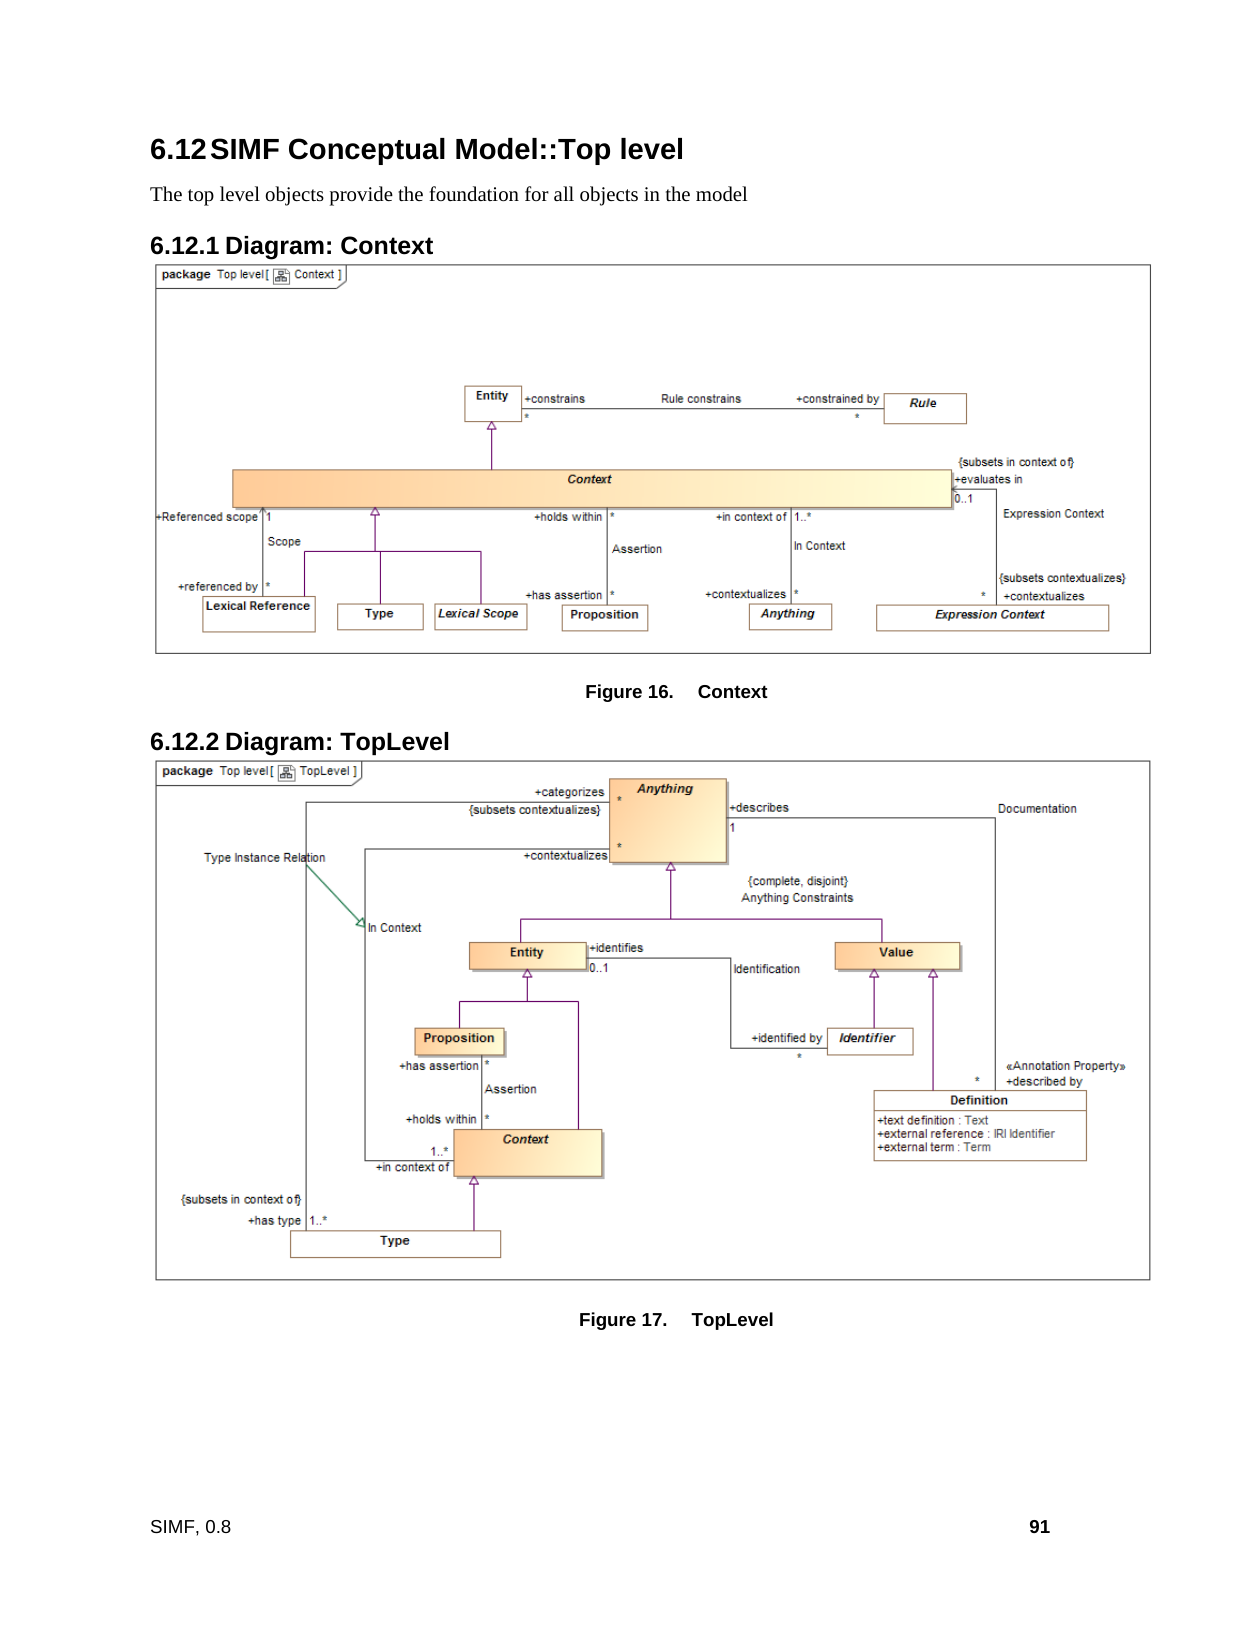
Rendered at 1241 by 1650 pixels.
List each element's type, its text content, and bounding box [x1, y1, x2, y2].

picture [150, 756, 1166, 1296]
subtitle Diagram: TopLevel [150, 727, 1165, 756]
subtitle SIMF Conceptual Model::Top level [150, 132, 1165, 166]
subtitle Diagram: Context [150, 231, 1165, 260]
picture [150, 260, 1166, 669]
list TopLevel [187, 1308, 1165, 1330]
list Context [187, 681, 1165, 702]
text The top level objects provide the foundation for all objects in the model [150, 182, 1165, 206]
